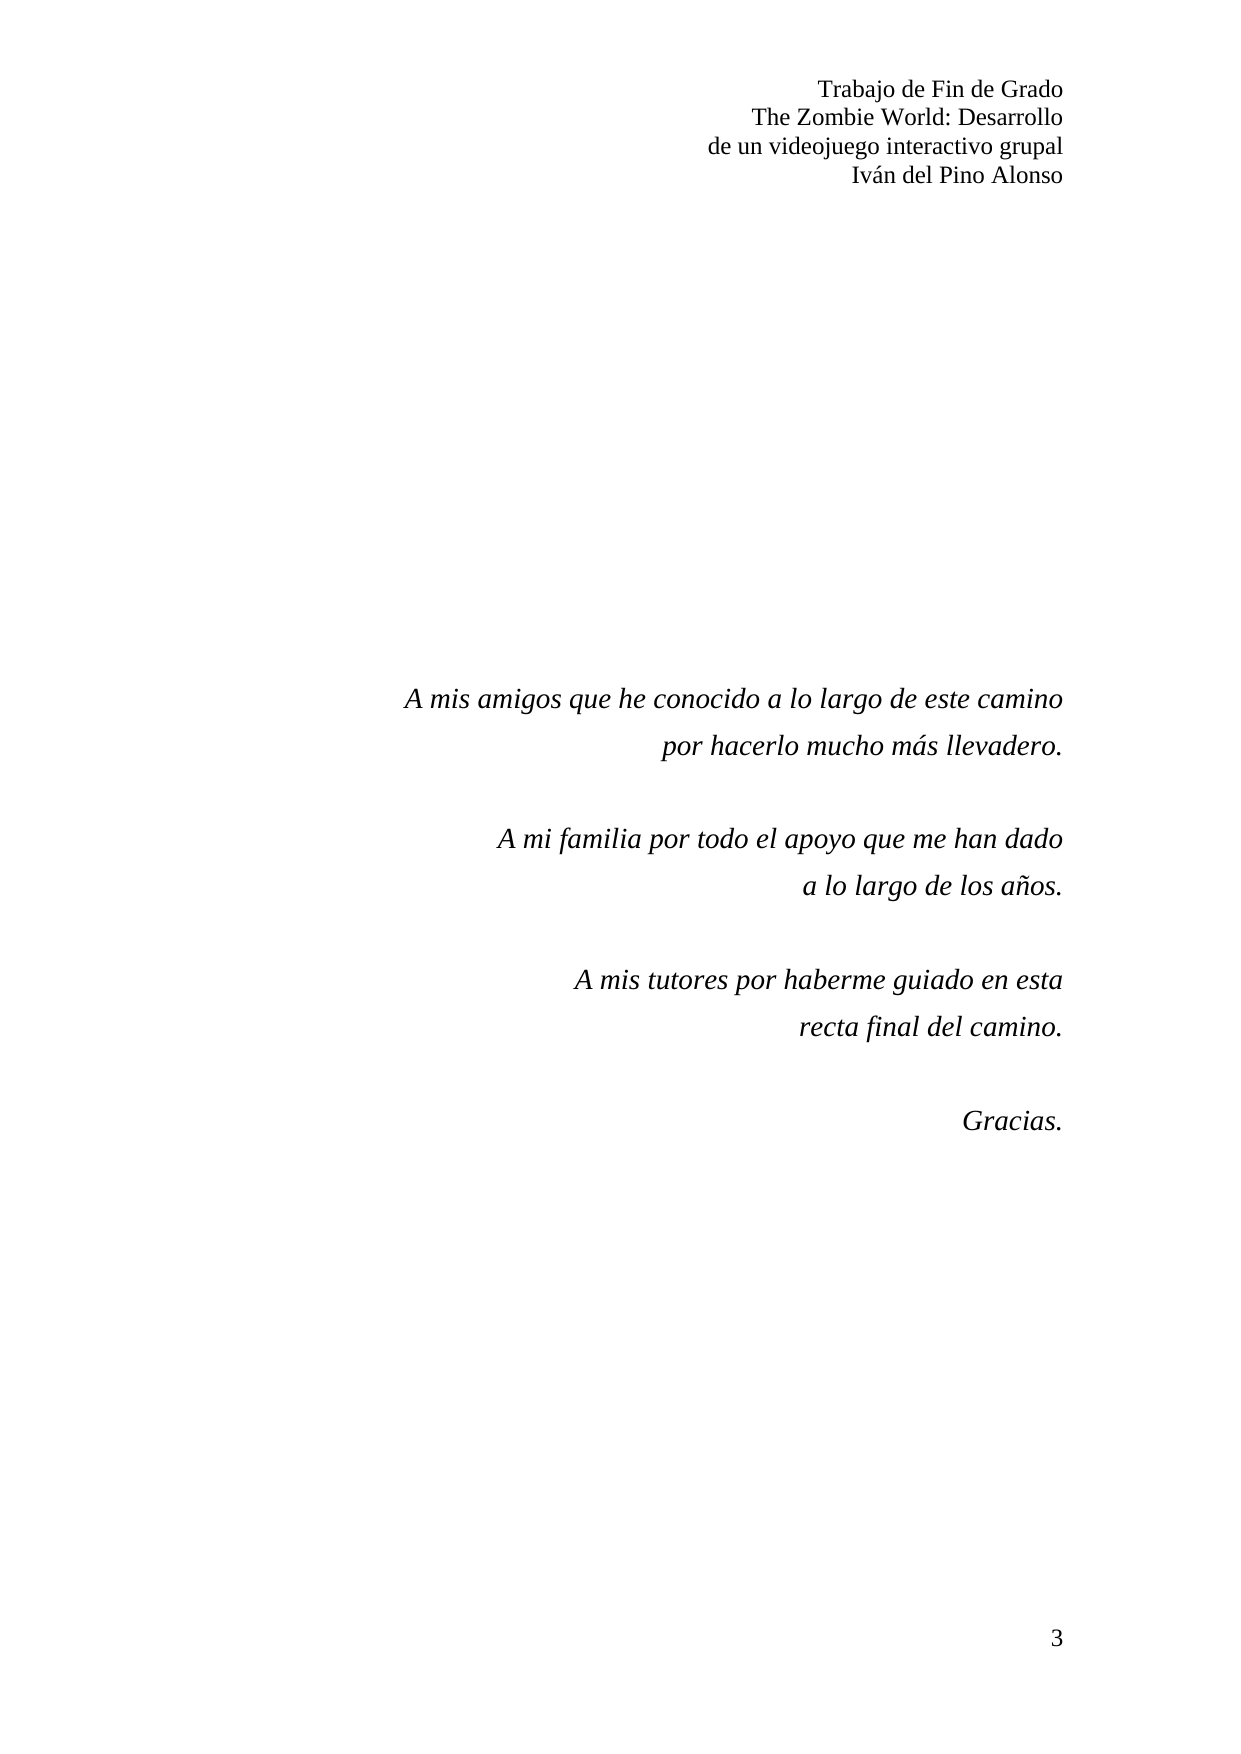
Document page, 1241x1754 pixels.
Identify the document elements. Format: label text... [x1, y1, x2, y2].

text Gracias. [251, 1103, 1063, 1136]
text por hacerlo mucho más llevadero. [251, 728, 1063, 761]
text a lo largo de los años. [251, 868, 1063, 902]
text A mis tutores por haberme guiado en esta [251, 962, 1063, 996]
text recta final del camino. [251, 1009, 1063, 1042]
text A mis amigos que he conocido a lo largo de este camino [251, 681, 1063, 714]
text A mi familia por todo el apoyo que me han dado [251, 821, 1063, 855]
